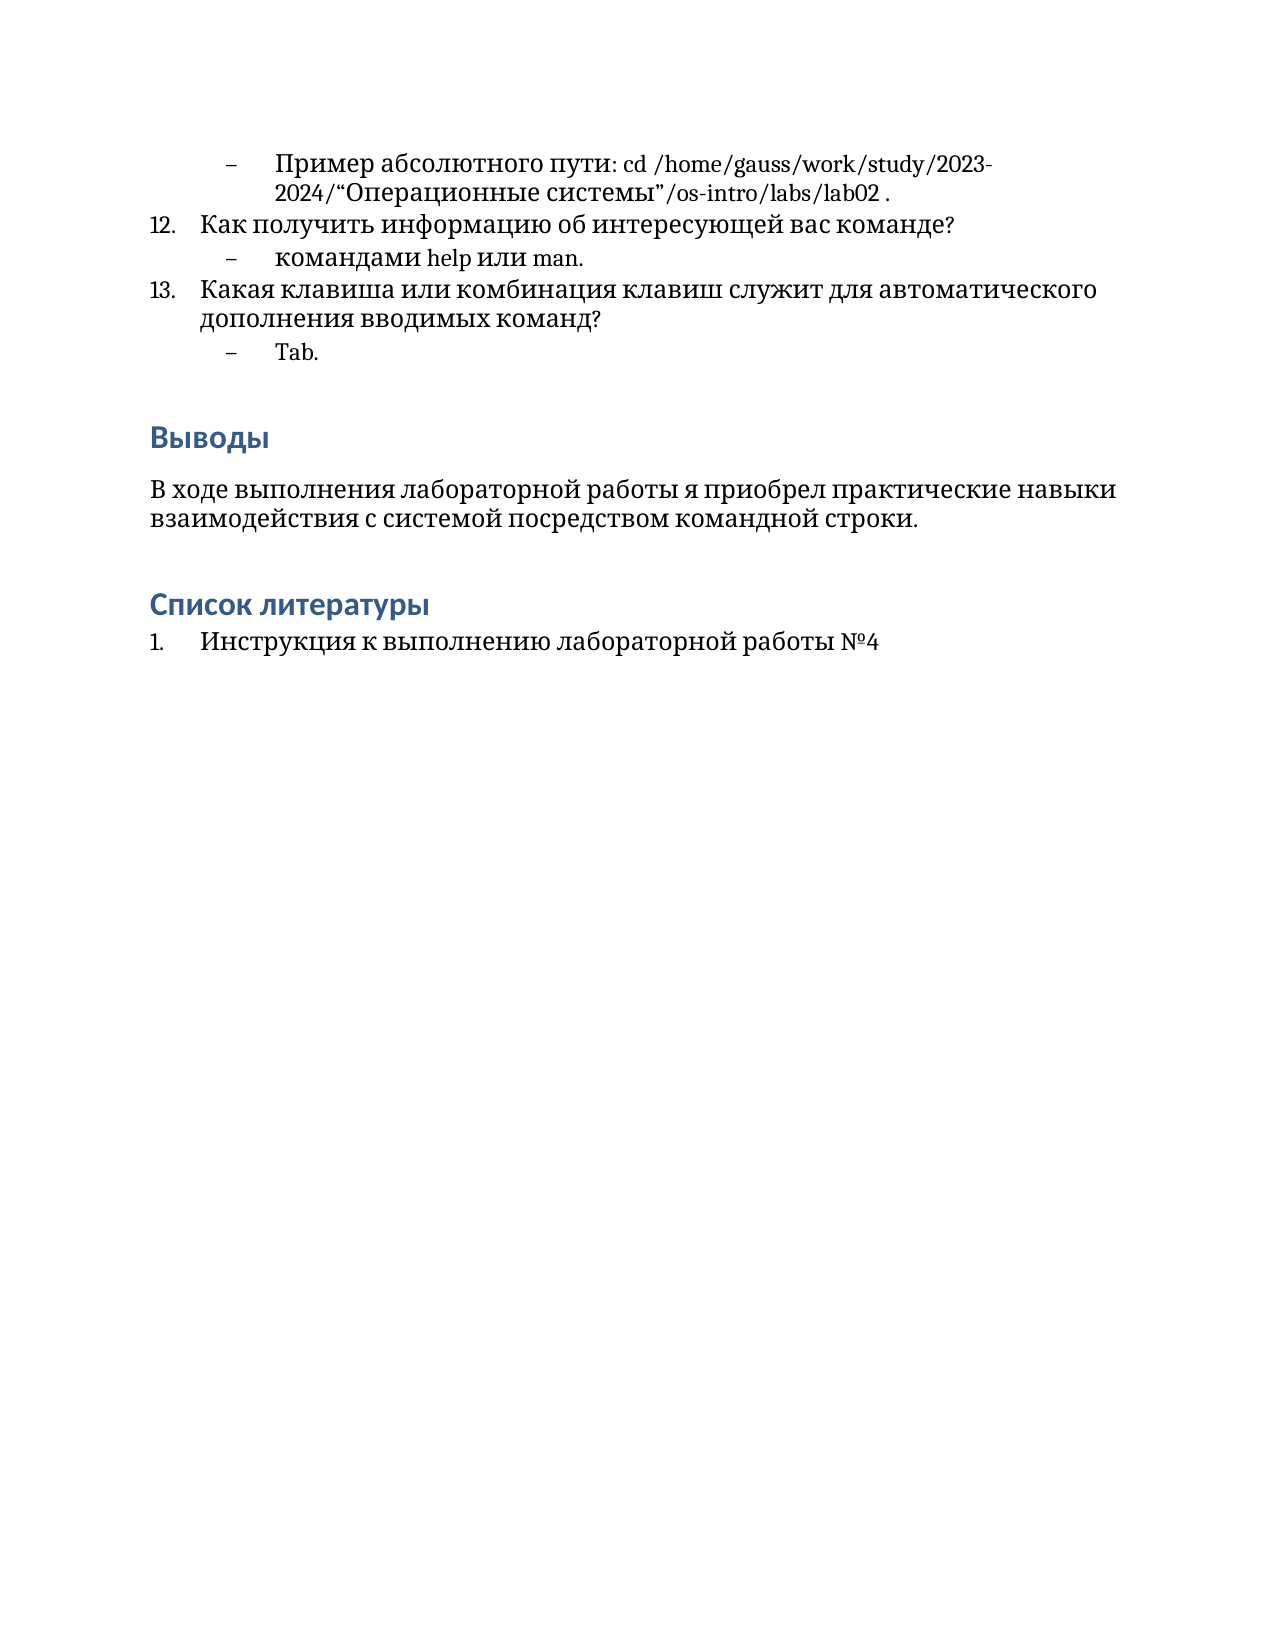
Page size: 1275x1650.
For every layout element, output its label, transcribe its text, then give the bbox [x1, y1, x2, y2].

text В ходе выполнения лабораторной работы я приобрел практические навыки взаимодействия с системой посредством командной строки. [150, 476, 1125, 533]
list Tab. [225, 337, 1125, 366]
subtitle Список литературы [150, 583, 1125, 624]
subtitle Выводы [150, 416, 1125, 457]
list Пример абсолютного пути: cd /home/gauss/work/study/2023-2024/“Операционные системы”/os-intro/labs/lab02 . [225, 150, 1125, 207]
list Как получить информацию об интересующей вас команде? [150, 211, 1125, 240]
list Какая клавиша или комбинация клавиш служит для автоматического дополнения вводимых команд? [150, 276, 1125, 334]
list Инструкция к выполнению лабораторной работы №4 [150, 628, 1125, 656]
list командами help или man. [225, 244, 1125, 272]
